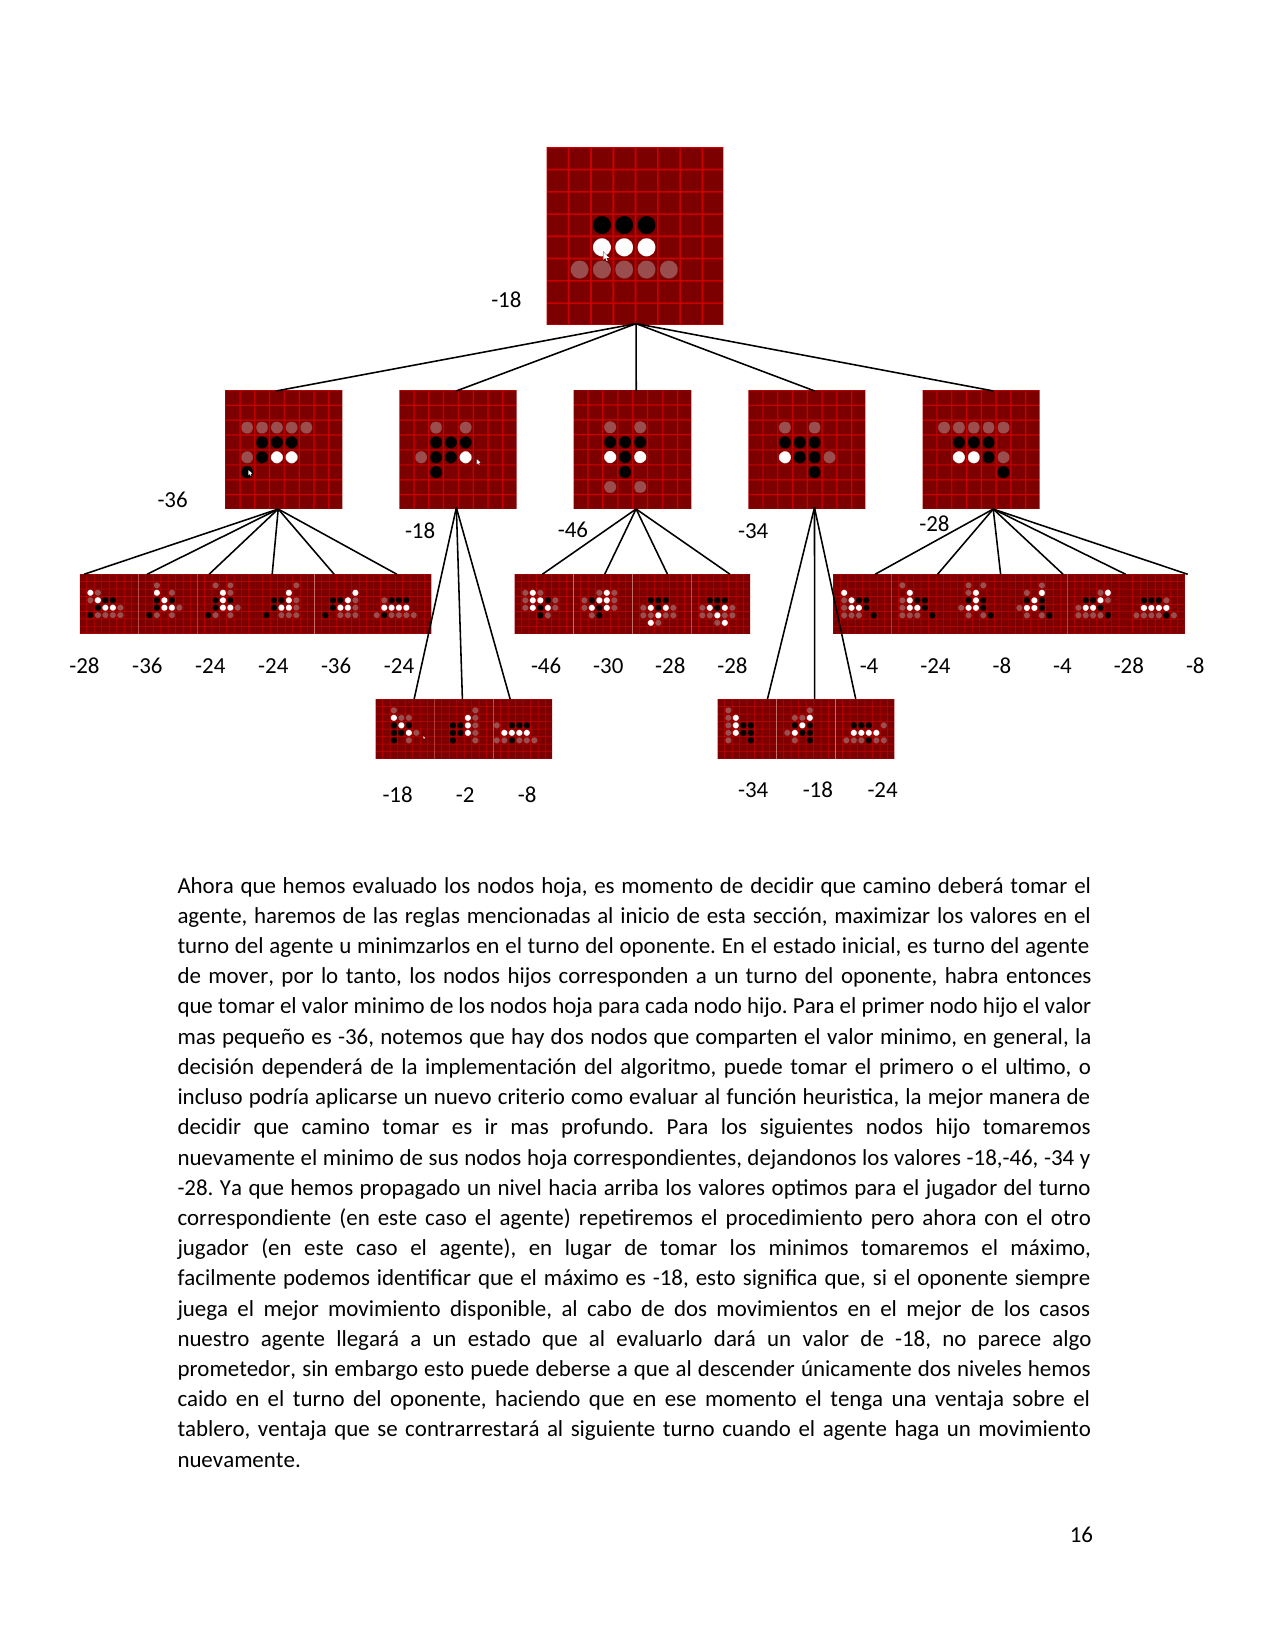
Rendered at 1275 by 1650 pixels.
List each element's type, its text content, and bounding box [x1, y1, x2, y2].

picture [399, 390, 517, 509]
picture [375, 699, 553, 759]
picture [546, 147, 724, 325]
picture [833, 602, 840, 634]
picture [225, 390, 343, 509]
text Ahora que hemos evaluado los nodos hoja, es momento de decidir que camino deberá tomar el agente, haremos de las reglas mencionadas al inicio de esta sección, maximizar los valores en el turno del agente u minimzarlos en el turno del oponente. En el estado inicial, es turno del agente de mover, por lo tanto, los nodos hijos corresponden a un turno del oponente, habra entonces que tomar el valor minimo de los nodos hoja para cada nodo hijo. Para el primer nodo hijo el valor mas pequeño es -36, notemos que hay dos nodos que comparten el valor minimo, en general, la decisión dependerá de la implementación del algoritmo, puede tomar el primero o el ultimo, o incluso podría aplicarse un nuevo criterio como evaluar al función heuristica, la mejor manera de decidir que camino tomar es ir mas profundo. Para los siguientes nodos hijo tomaremos nuevamente el minimo de sus nodos hoja correspondientes, dejandonos los valores -18,-46, -34 y -28. Ya que hemos propagado un nivel hacia arriba los valores optimos para el jugador del turno correspondiente (en este caso el agente) repetiremos el procedimiento pero ahora con el otro jugador (en este caso el agente), en lugar de tomar los minimos tomaremos el máximo, facilmente podemos identificar que el máximo es -18, esto significa que, si el oponente siempre juega el mejor movimiento disponible, al cabo de dos movimientos en el mejor de los casos nuestro agente llegará a un estado que al evaluarlo dará un valor de -18, no parece algo prometedor, sin embargo esto puede deberse a que al descender únicamente dos niveles hemos caido en el turno del oponente, haciendo que en ese momento el tenga una ventaja sobre el tablero, ventaja que se contrarrestará al siguiente turno cuando el agente haga un movimiento nuevamente. [177, 871, 1093, 1473]
picture [922, 390, 1040, 509]
picture [717, 699, 895, 759]
picture [79, 574, 432, 634]
picture [833, 574, 1185, 634]
picture [573, 390, 692, 509]
picture [514, 574, 751, 634]
picture [748, 390, 866, 509]
